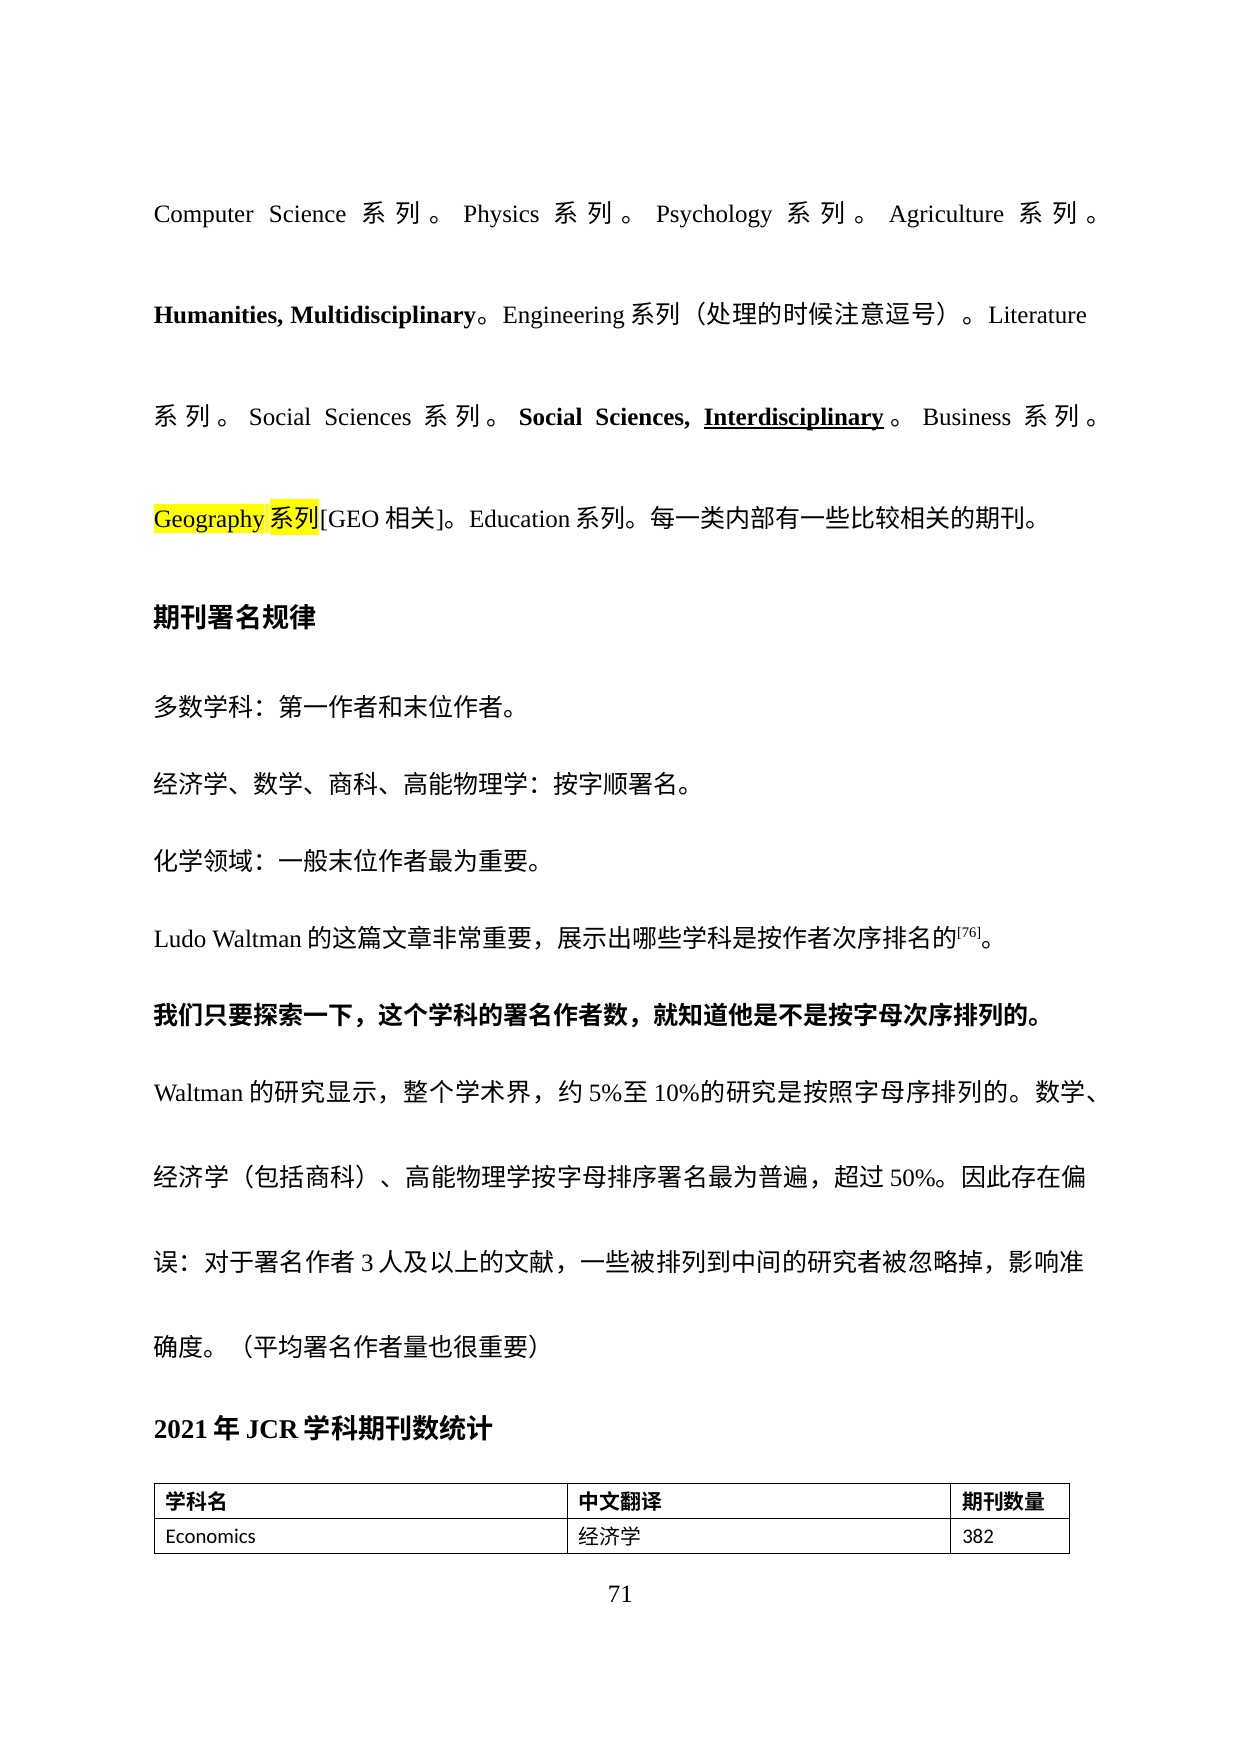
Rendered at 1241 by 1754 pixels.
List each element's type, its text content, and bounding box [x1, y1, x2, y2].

subtitle 2021年JCR学科期刊数统计 [153, 1392, 1087, 1460]
text 化学领域：一般末位作者最为重要。 [153, 826, 1087, 893]
table_header 中文翻译 [568, 1484, 950, 1517]
table_cell Economics [155, 1519, 567, 1552]
text 经济学、数学、商科、高能物理学：按字顺署名。 [153, 748, 1087, 816]
text Ludo Waltman的这篇文章非常重要，展示出哪些学科是按作者次序排名的[76]。 [153, 902, 1087, 970]
subtitle 期刊署名规律 [153, 581, 1087, 649]
text 多数学科：第一作者和末位作者。 [153, 672, 1087, 739]
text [153, 177, 1087, 551]
table_cell 经济学 [568, 1519, 950, 1552]
text 我们只要探索一下，这个学科的署名作者数，就知道他是不是按字母次序排列的。 [153, 979, 1087, 1047]
table_header 期刊数量 [951, 1484, 1069, 1517]
table_header 学科名 [155, 1484, 567, 1517]
text Waltman的研究显示，整个学术界，约5%至10%的研究是按照字母序排列的。数学、经济学（包括商科）、高能物理学按字母排序署名最为普遍，超过50%。因此存在偏误：对于署名作者3人及以上的文献，一些被排列到中间的研究者被忽略掉，影响准确度。（平均署名作者量也很重要） [153, 1056, 1087, 1379]
table_cell 382 [951, 1519, 1069, 1552]
